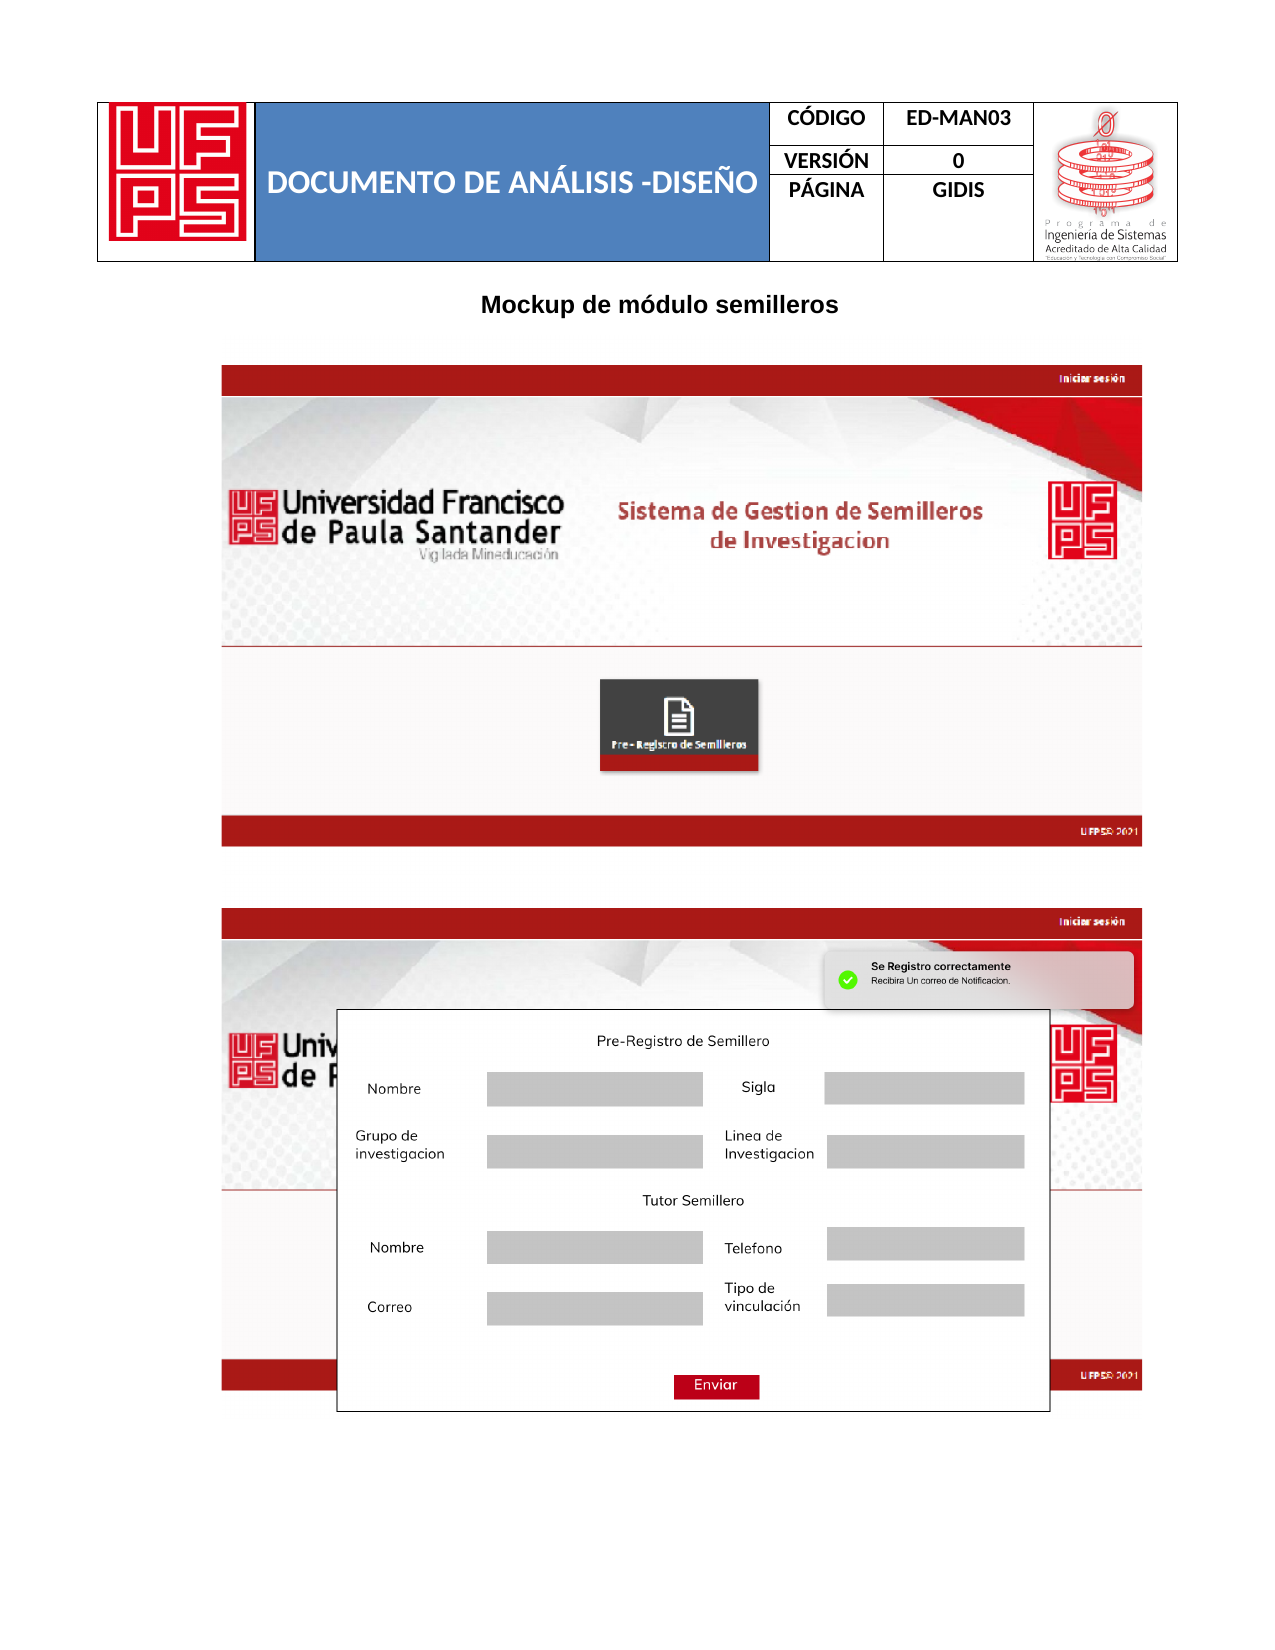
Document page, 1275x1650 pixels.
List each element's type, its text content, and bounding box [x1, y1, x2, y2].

picture [1045, 102, 1166, 261]
picture [221, 878, 1143, 1419]
text Mockup de módulo semilleros [222, 290, 1098, 318]
picture [221, 335, 1143, 875]
picture [108, 102, 247, 241]
